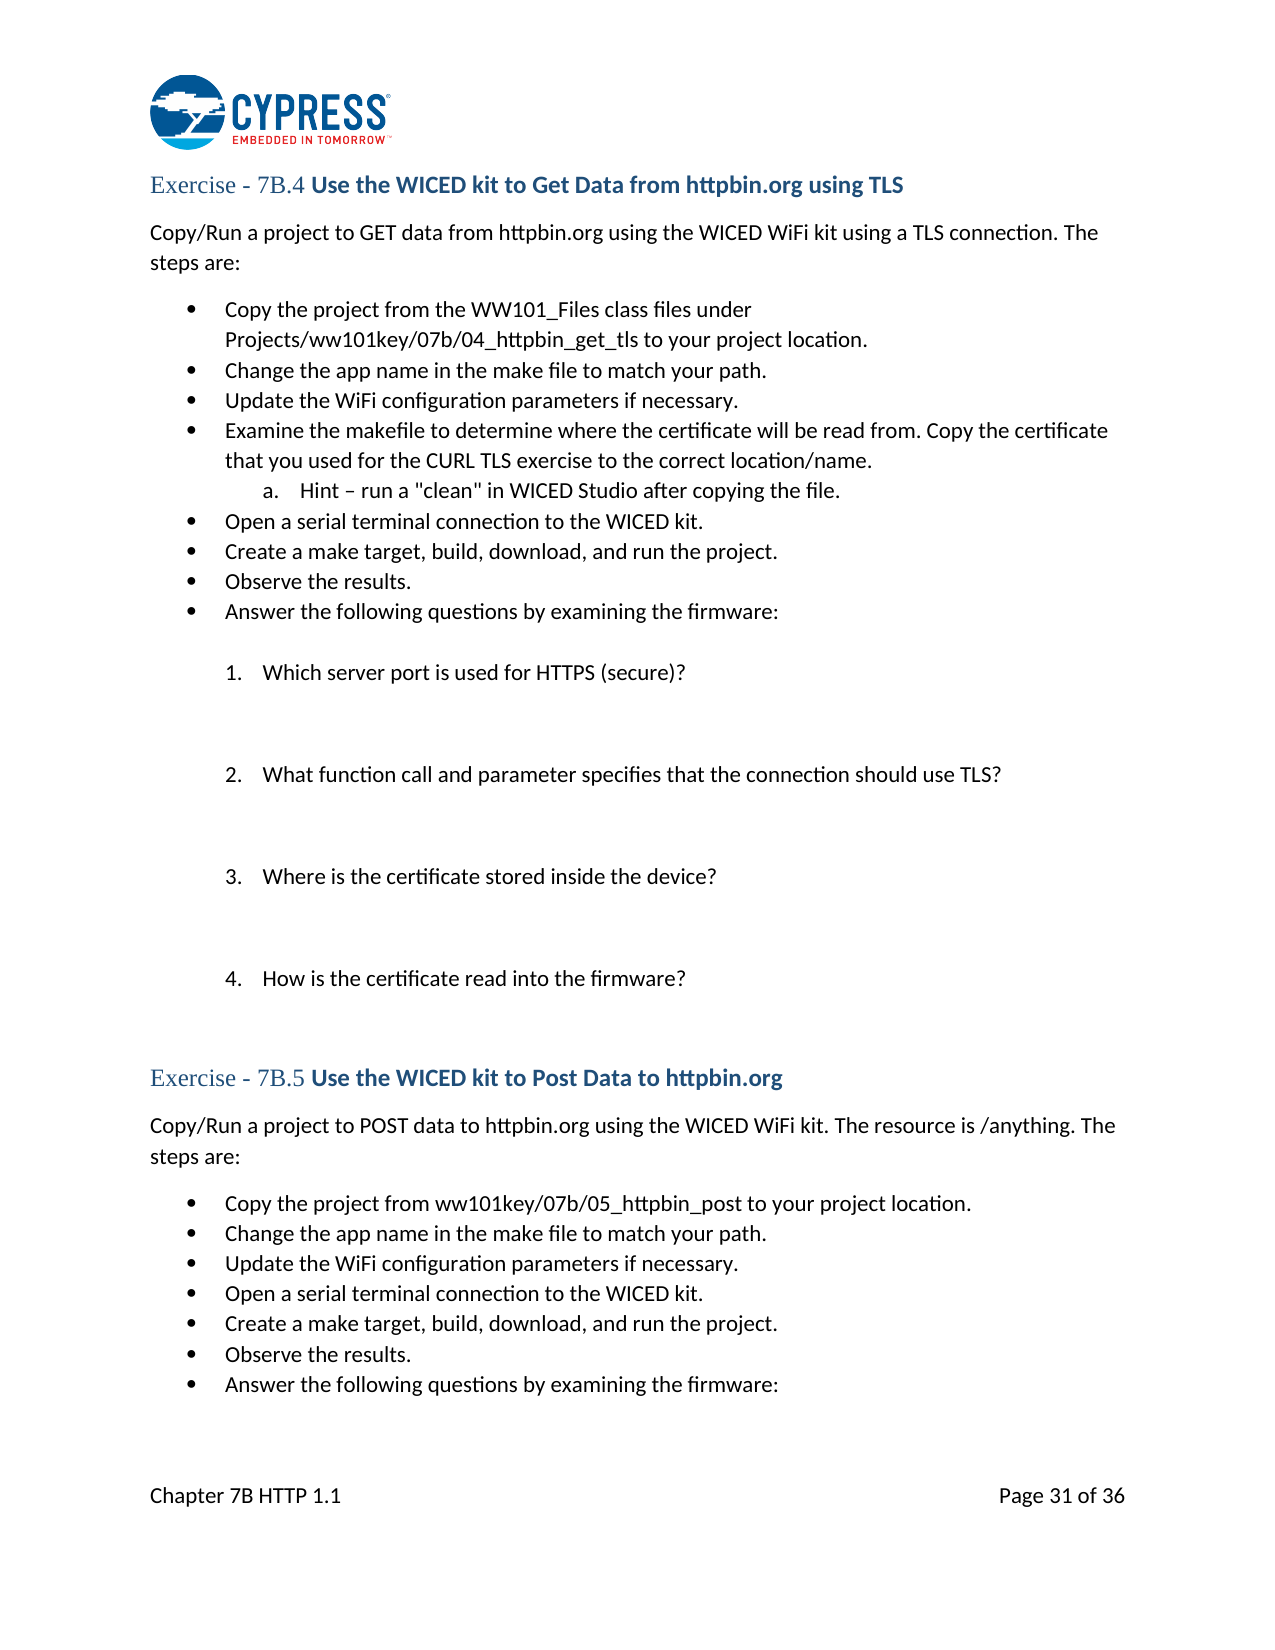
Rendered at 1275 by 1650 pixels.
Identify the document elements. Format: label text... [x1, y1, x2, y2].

list Open a serial terminal connection to the WICED kit. [187, 1279, 1125, 1307]
list Change the app name in the make file to match your path. [187, 356, 1125, 384]
list Answer the following questions by examining the firmware: [187, 597, 1125, 626]
text Use the WICED kit to Post Data to httpbin.org [150, 1062, 1125, 1093]
list Create a make target, build, download, and run the project. [187, 1309, 1125, 1338]
list Examine the makefile to determine where the certificate will be read from. Copy the certificate that you used for the CURL TLS exercise to the correct location/name. [187, 416, 1125, 474]
list Copy the project from ww101key/07b/05_httpbin_post to your project location. [187, 1189, 1125, 1217]
list Answer the following questions by examining the firmware: [187, 1370, 1125, 1398]
list Observe the results. [187, 1340, 1125, 1368]
text Copy/Run a project to POST data to httpbin.org using the WICED WiFi kit. The resource is /anything. The steps are: [150, 1112, 1125, 1170]
list Update the WiFi configuration parameters if necessary. [187, 1249, 1125, 1277]
list Observe the results. [187, 567, 1125, 595]
list Where is the certificate stored inside the device? [225, 862, 1125, 890]
list Copy the project from the WW101_Files class files under Projects/ww101key/07b/04_httpbin_get_tls to your project location. [187, 295, 1125, 354]
list Hint – run a "clean" in WICED Studio after copying the file. [262, 477, 1125, 505]
text Use the WICED kit to Get Data from httpbin.org using TLS [150, 169, 1125, 199]
list Update the WiFi configuration parameters if necessary. [187, 386, 1125, 414]
list Which server port is used for HTTPS (secure)? [225, 658, 1125, 686]
list Create a make target, build, download, and run the project. [187, 537, 1125, 565]
list Open a serial terminal connection to the WICED kit. [187, 507, 1125, 535]
list How is the certificate read into the firmware? [225, 964, 1125, 992]
text Copy/Run a project to GET data from httpbin.org using the WICED WiFi kit using a TLS connection. The steps are: [150, 218, 1125, 277]
list What function call and parameter specifies that the connection should use TLS? [225, 760, 1125, 788]
picture [150, 75, 392, 150]
list Change the app name in the make file to match your path. [187, 1219, 1125, 1247]
